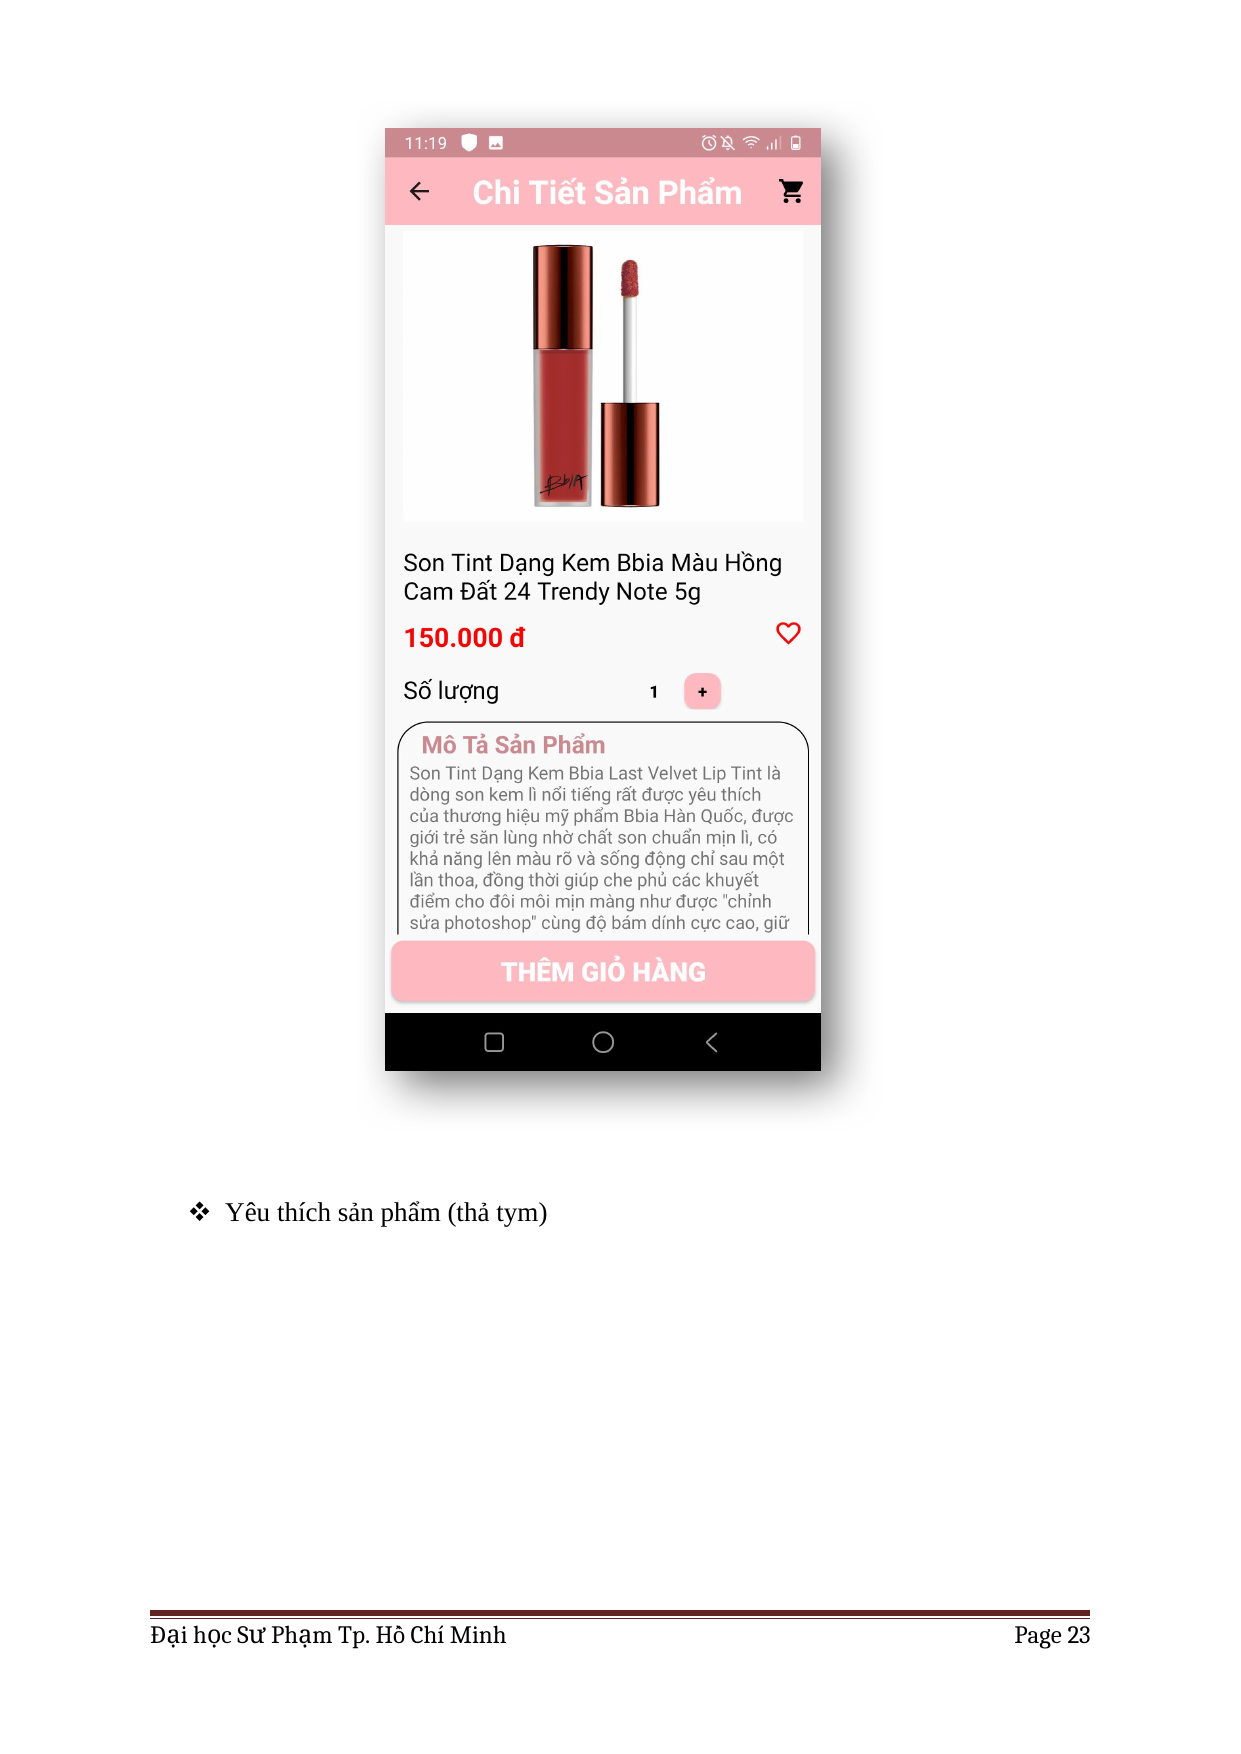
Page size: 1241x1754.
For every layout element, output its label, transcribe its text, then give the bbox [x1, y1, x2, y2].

picture [385, 128, 821, 1071]
list Yêu thích sản phẩm (thả tym) [187, 1196, 1090, 1228]
